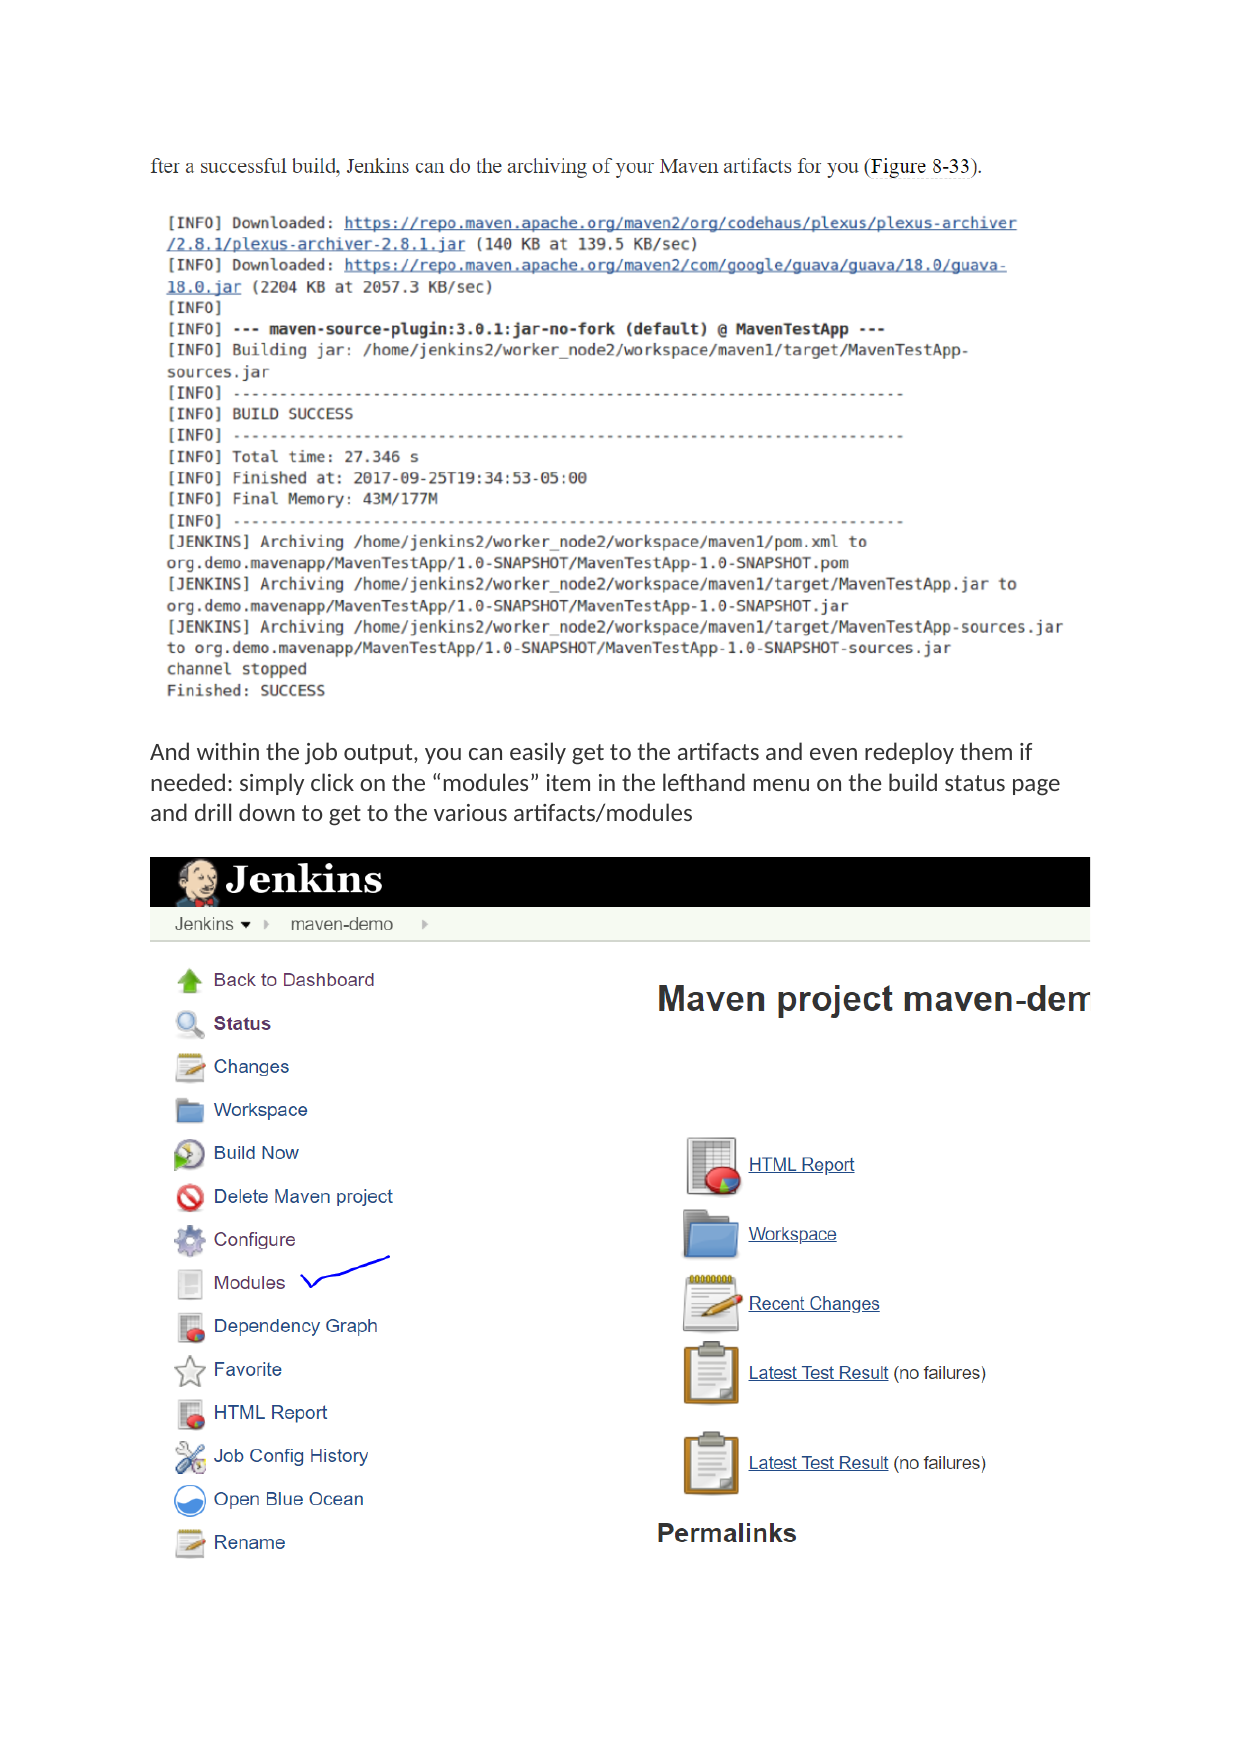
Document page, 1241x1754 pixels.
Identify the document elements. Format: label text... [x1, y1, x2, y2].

picture [150, 150, 1091, 708]
picture [150, 857, 1091, 1568]
text And within the job output, you can easily get to the artifacts and even redeploy them if needed: simply click on the “modules” item in the lefthand menu on the build status page and drill down to get to the various artifacts/modules [693, 737, 1090, 828]
